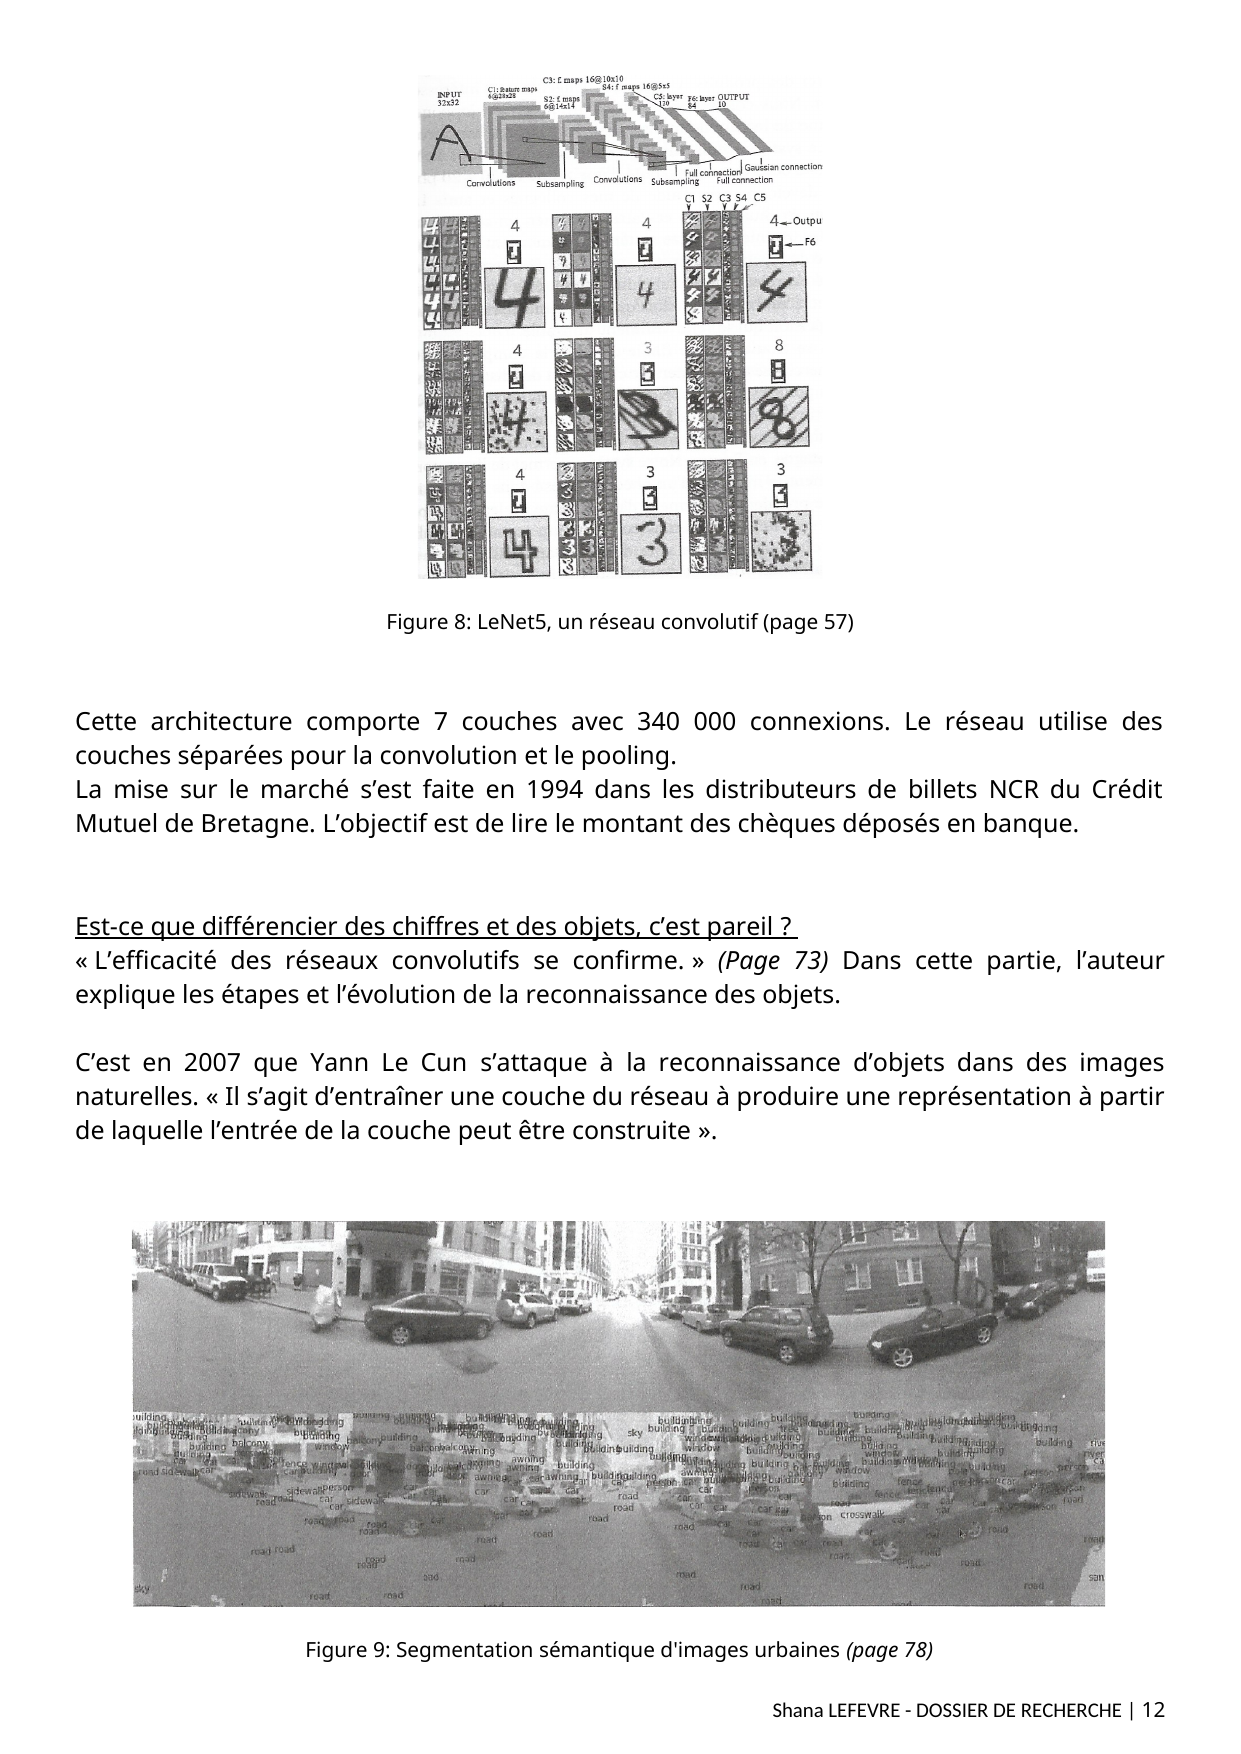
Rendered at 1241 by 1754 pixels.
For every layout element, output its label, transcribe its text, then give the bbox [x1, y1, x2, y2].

text Figure 8: LeNet5, un réseau convolutif (page 57) [75, 607, 1165, 636]
picture [130, 1221, 1105, 1607]
text Cette architecture comporte 7 couches avec 340 000 connexions. Le réseau utilise des couches séparées pour la convolution et le pooling. [75, 704, 1165, 772]
text Figure 9: Segmentation sémantique d'images urbaines (page 78) [75, 1635, 1165, 1663]
picture [417, 75, 823, 579]
text Est-ce que différencier des chiffres et des objets, c’est pareil ? [75, 908, 1165, 942]
text C’est en 2007 que Yann Le Cun s’attaque à la reconnaissance d’objets dans des images naturelles. « Il s’agit d’entraîner une couche du réseau à produire une représentation à partir de laquelle l’entrée de la couche peut être construite ». [75, 1044, 1165, 1147]
text La mise sur le marché s’est faite en 1994 dans les distributeurs de billets NCR du Crédit Mutuel de Bretagne. L’objectif est de lire le montant des chèques déposés en banque. [75, 772, 1165, 840]
text « L’efficacité des réseaux convolutifs se confirme. » (Page 73) Dans cette partie, l’auteur explique les étapes et l’évolution de la reconnaissance des objets. [75, 942, 1165, 1011]
